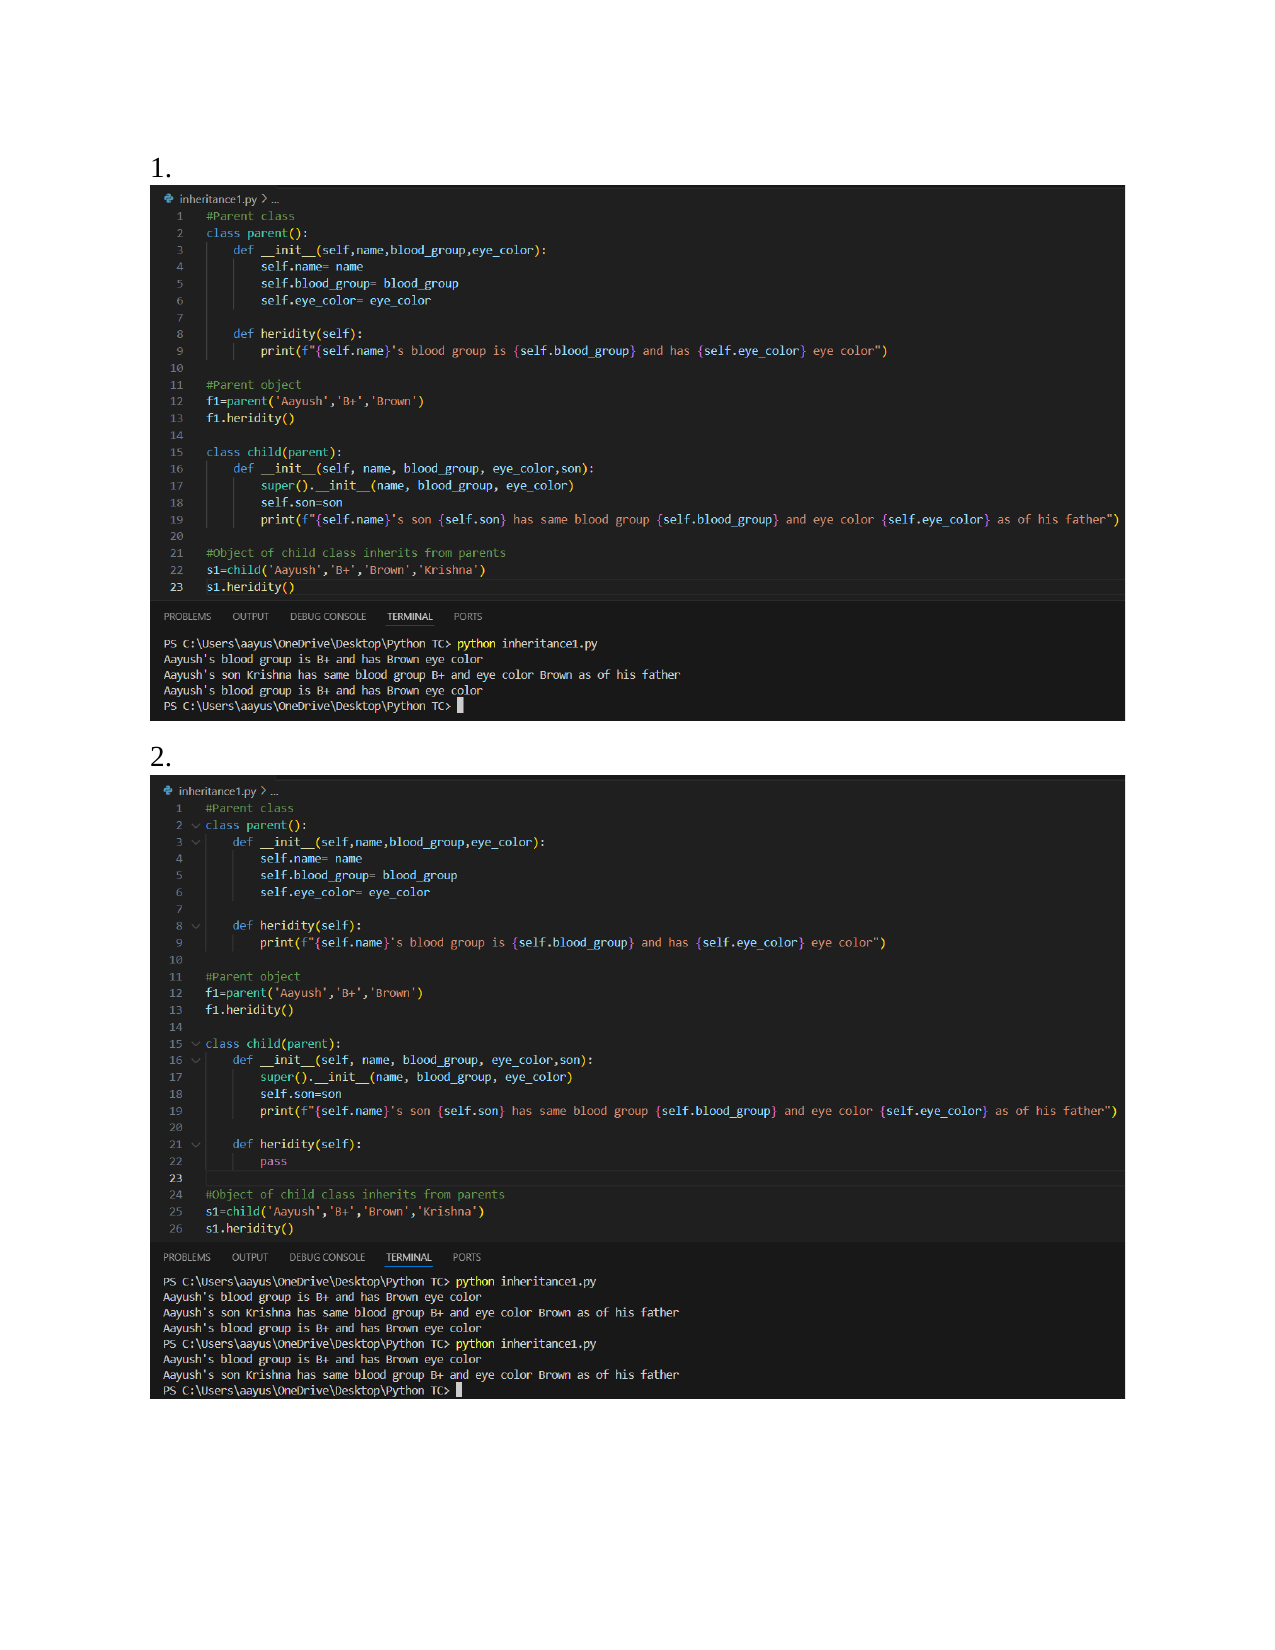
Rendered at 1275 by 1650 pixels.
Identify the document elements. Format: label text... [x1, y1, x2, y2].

picture [150, 185, 1125, 721]
text 2. [150, 739, 1125, 775]
text 1. [150, 150, 1125, 185]
picture [150, 775, 1125, 1399]
